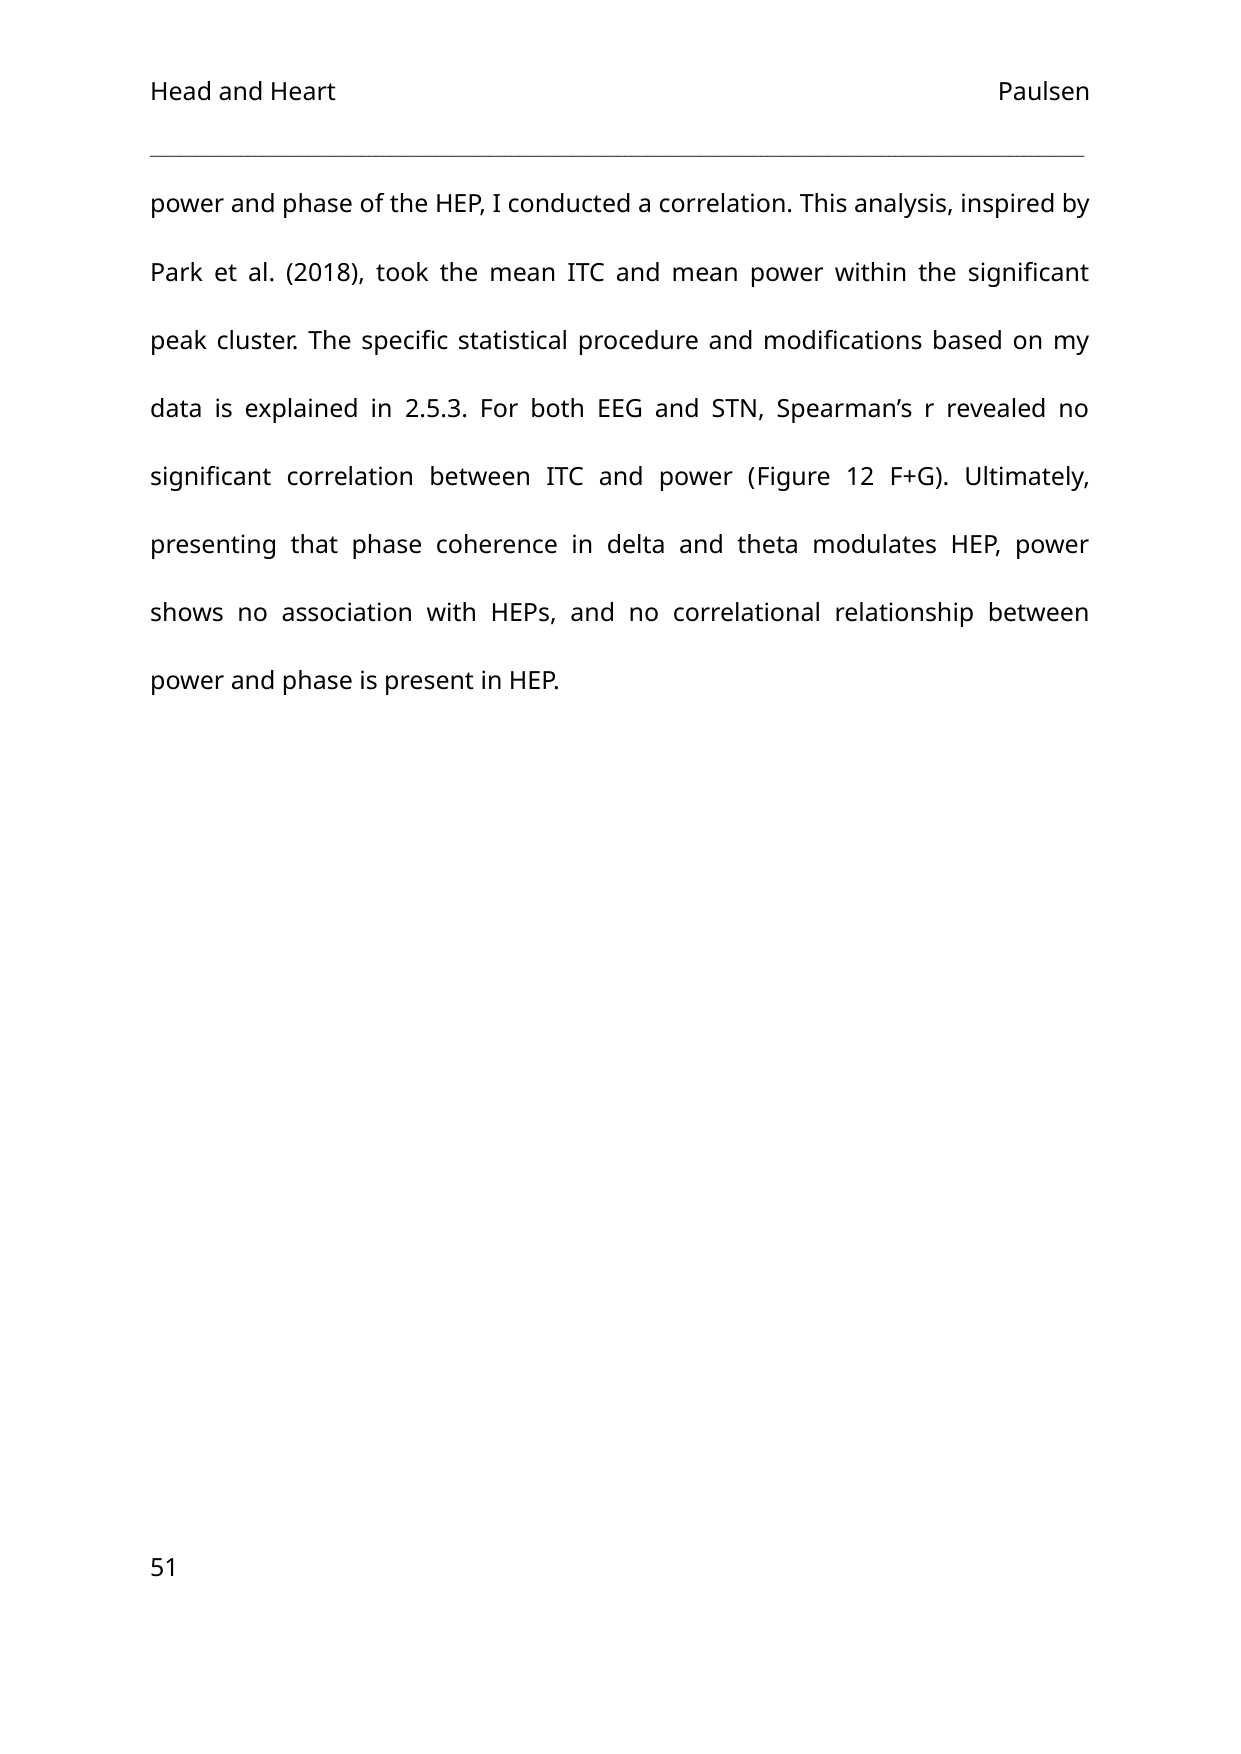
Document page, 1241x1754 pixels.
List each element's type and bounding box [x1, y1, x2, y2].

text [150, 186, 1090, 697]
